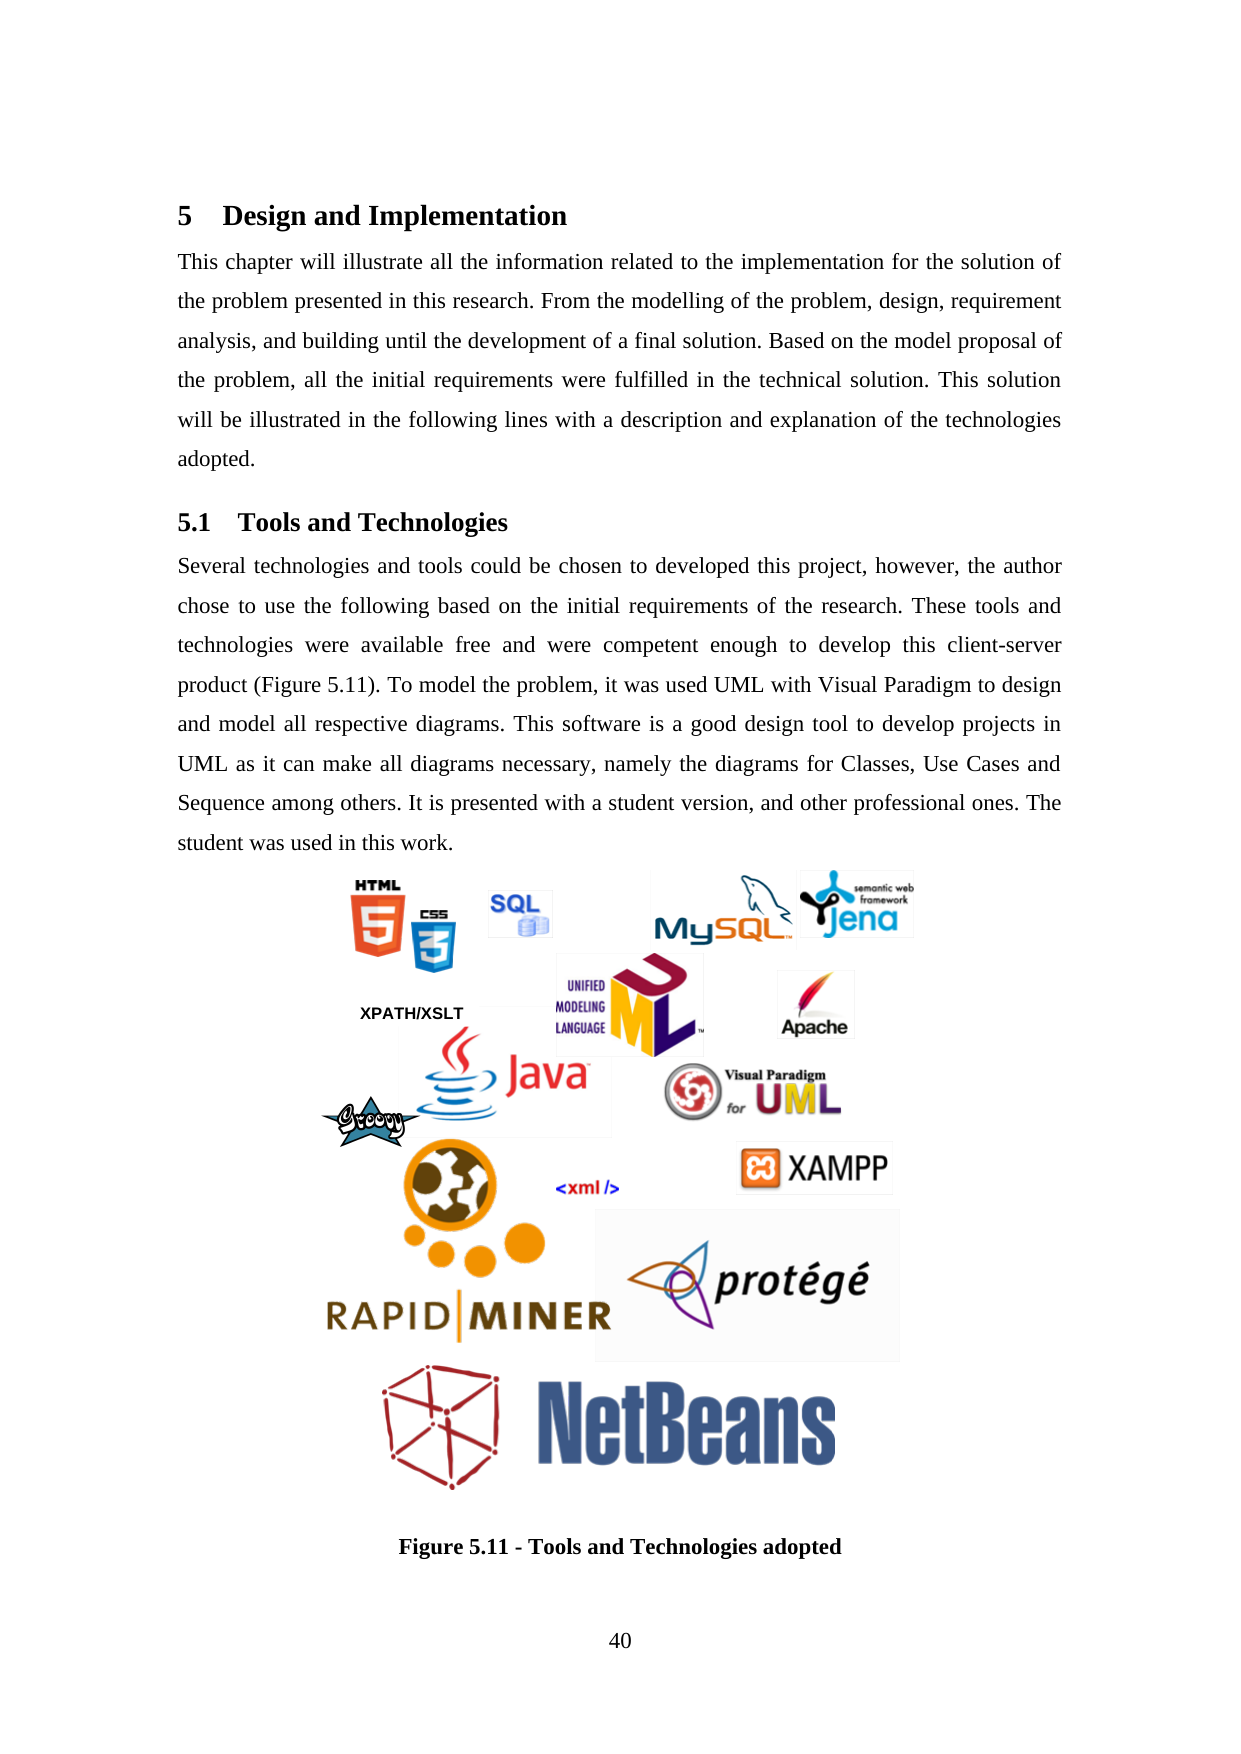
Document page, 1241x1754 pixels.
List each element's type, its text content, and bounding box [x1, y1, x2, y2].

picture [337, 878, 458, 975]
picture [775, 968, 857, 1041]
picture [734, 1139, 895, 1197]
subtitle Design and Implementation [177, 198, 1063, 231]
picture [486, 888, 555, 940]
text Several technologies and tools could be chosen to developed this project, however, the author chose to use the following based on the initial requirements of the research. These tools and technologies were available free and were competent enough to develop this client-server product (). To model the problem, it was used UML with Visual Paradigm to design and model all respective diagrams. This software is a good design tool to develop projects in UML as it can make all diagrams necessary, namely the diagrams for Classes, Use Cases and Sequence among others. It is presented with a student version, and other professional ones. The student was used in this work. [177, 552, 1063, 855]
subtitle Tools and Technologies [177, 506, 1063, 537]
text This chapter will illustrate all the information related to the implementation for the solution of the problem presented in this research. From the modelling of the problem, design, requirement analysis, and building until the development of a final solution. Based on the model proposal of the problem, all the initial requirements were fulfilled in the technical solution. This solution will be illustrated in the following lines with a description and explanation of the technologies adopted. [177, 248, 1063, 472]
picture [321, 868, 916, 1492]
